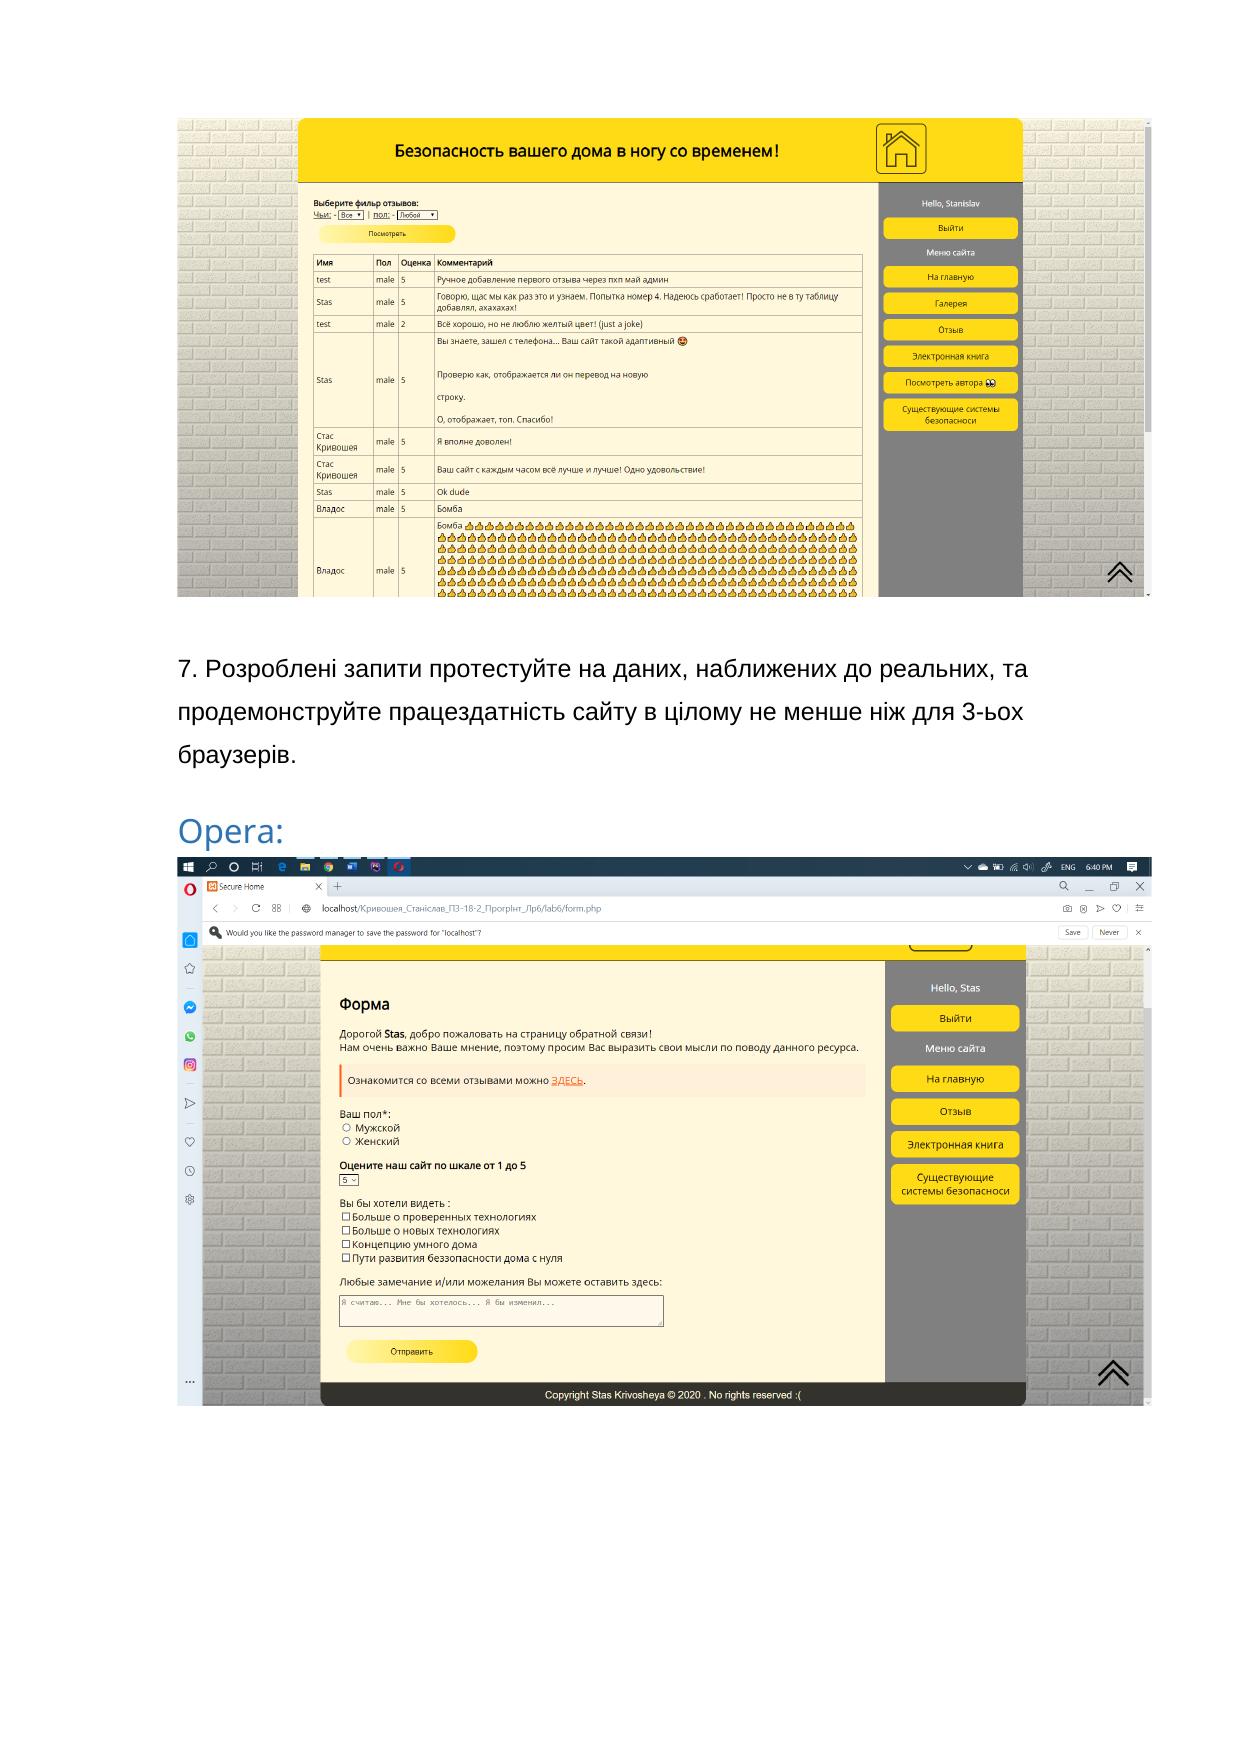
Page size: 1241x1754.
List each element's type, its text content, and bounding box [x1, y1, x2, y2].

picture [177, 857, 1152, 1406]
text браузерів. [177, 740, 1152, 769]
text 7. Розроблені запити протестуйте на даних, наближених до реальних, та [177, 654, 1152, 683]
subtitle Opera: [177, 808, 1152, 854]
text продемонструйте працездатність сайту в цілому не менше ніж для 3-ьох [177, 697, 1152, 726]
picture [177, 118, 1152, 597]
